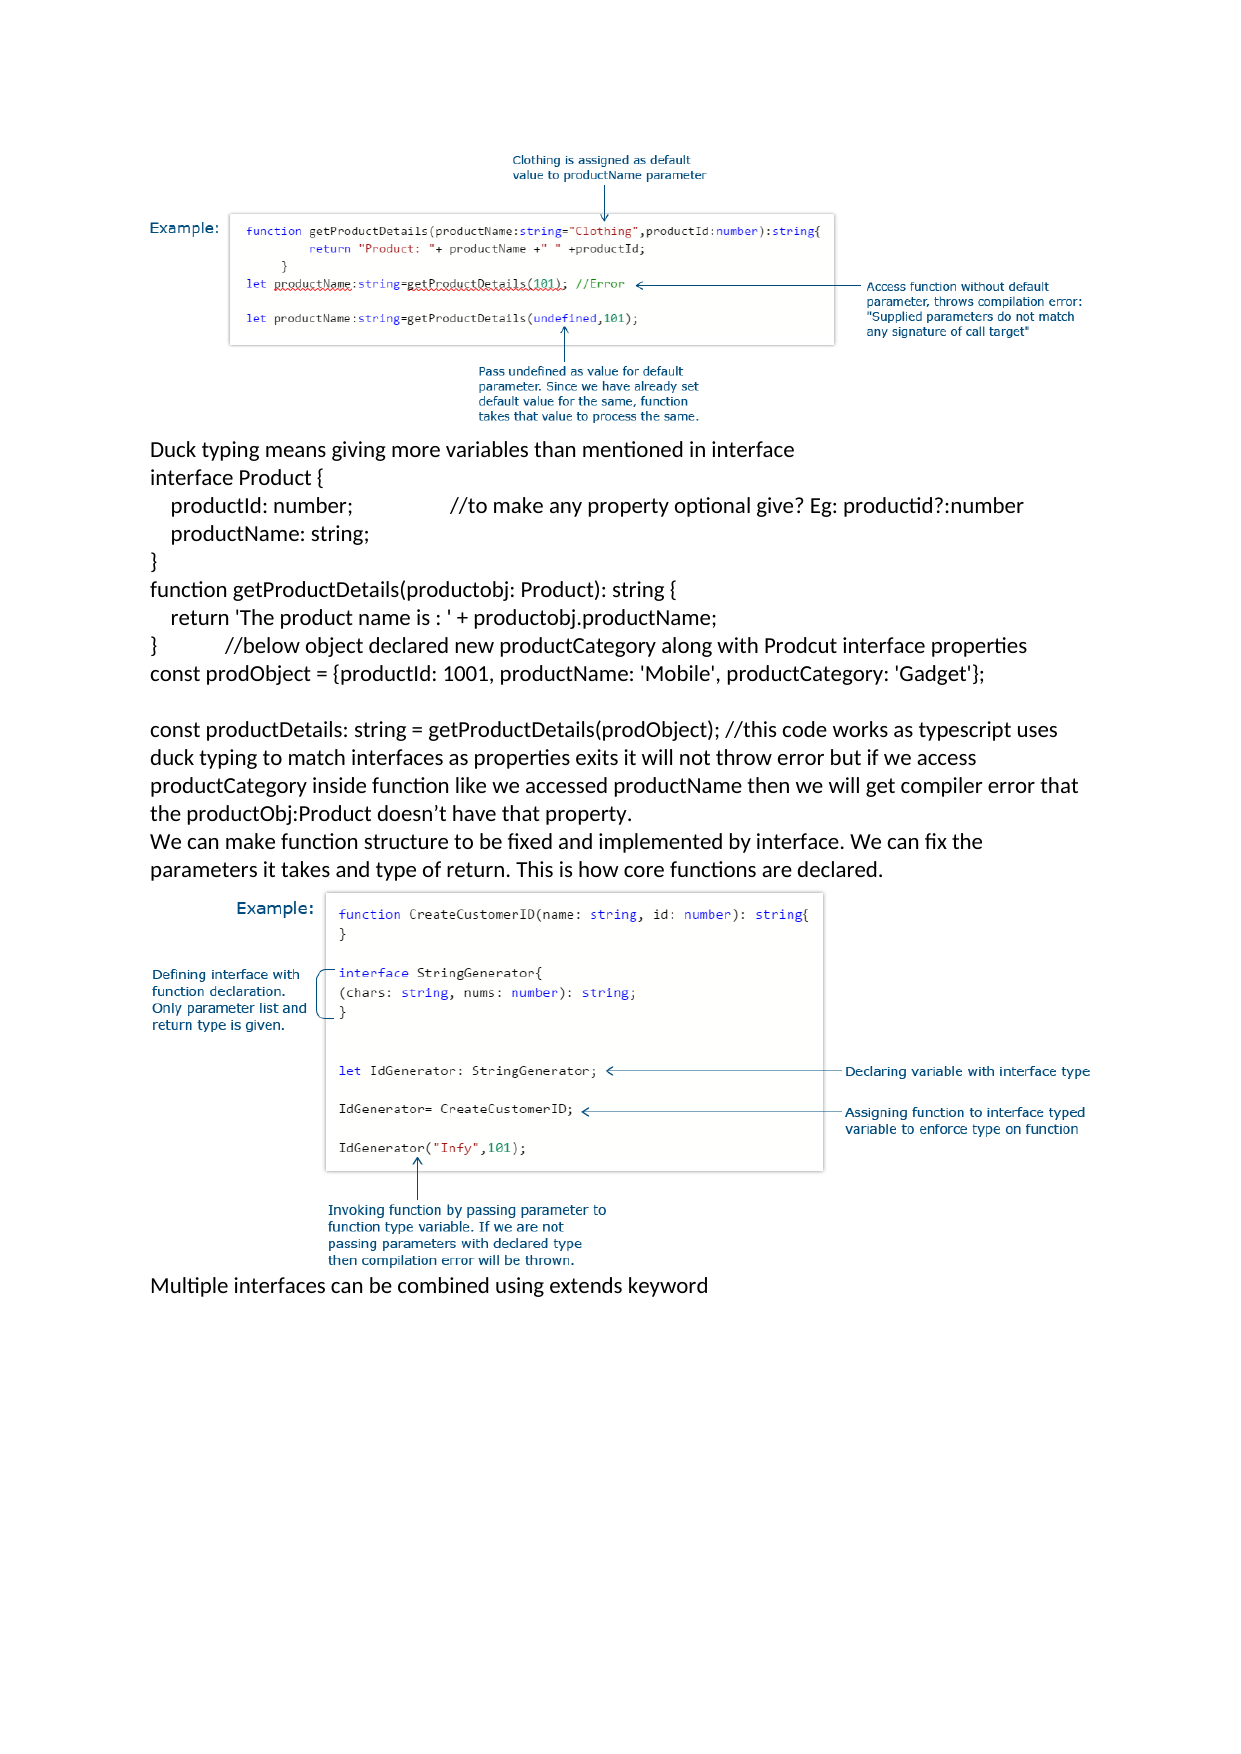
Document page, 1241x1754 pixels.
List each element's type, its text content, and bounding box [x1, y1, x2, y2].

text productId: number; //to make any property optional give? Eg: productid?:number [150, 491, 1090, 519]
picture [150, 883, 1091, 1272]
text const productDetails: string = getProductDetails(prodObject); //this code works as typescript uses duck typing to match interfaces as properties exits it will not throw error but if we access productCategory inside function like we accessed productName then we will get compiler error that the productObj:Product doesn’t have that property. [150, 715, 1090, 827]
text Duck typing means giving more variables than mentioned in interface [150, 435, 1090, 463]
text function getProductDetails(productobj: Product): string { [150, 575, 1090, 603]
text interface Product { [150, 463, 1090, 491]
text } //below object declared new productCategory along with Prodcut interface properties [150, 631, 1090, 659]
text } [150, 547, 1090, 575]
picture [150, 150, 1091, 435]
text Multiple interfaces can be combined using extends keyword [150, 1272, 1090, 1299]
text productName: string; [150, 519, 1090, 547]
text const prodObject = {productId: 1001, productName: 'Mobile', productCategory: 'Gadget'}; [150, 659, 1090, 687]
text We can make function structure to be fixed and implemented by interface. We can fix the parameters it takes and type of return. This is how core functions are declared. [150, 827, 1090, 883]
text return 'The product name is : ' + productobj.productName; [150, 603, 1090, 631]
